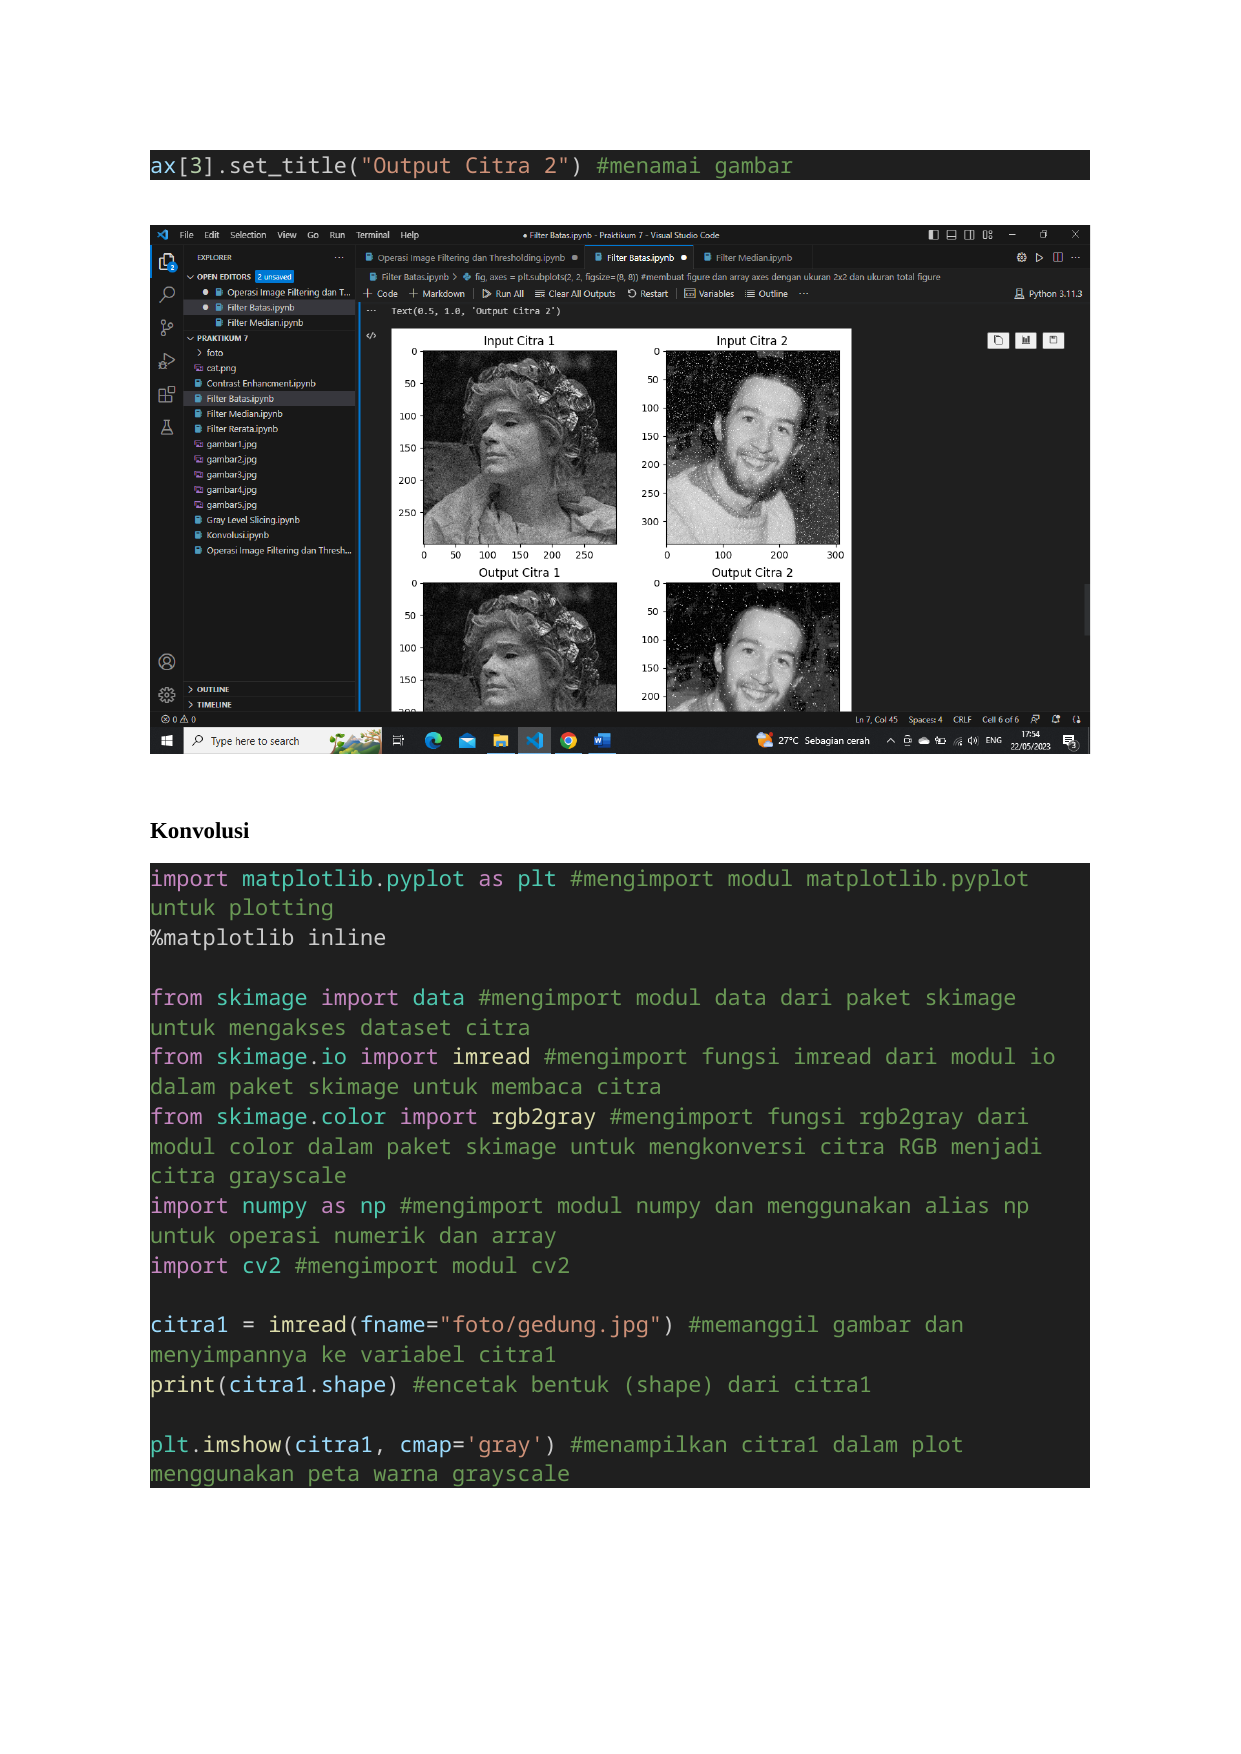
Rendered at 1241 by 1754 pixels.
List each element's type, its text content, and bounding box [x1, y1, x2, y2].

text ax[3].set_title("Output Citra 2") #menamai gambar [150, 150, 1090, 180]
picture [150, 225, 1091, 754]
text plt.imshow(citra1, cmap='gray') #menampilkan citra1 dalam plot menggunakan peta warna grayscale [150, 1429, 1090, 1488]
text import cv2 #mengimport modul cv2 [150, 1250, 1090, 1280]
text Konvolusi [150, 817, 1090, 844]
text from skimage.color import rgb2gray #mengimport fungsi rgb2gray dari modul color dalam paket skimage untuk mengkonversi citra RGB menjadi citra grayscale [150, 1101, 1090, 1190]
text print(citra1.shape) #encetak bentuk (shape) dari citra1 [150, 1369, 1090, 1399]
text import numpy as np #mengimport modul numpy dan menggunakan alias np untuk operasi numerik dan array [150, 1190, 1090, 1250]
text %matplotlib inline [150, 922, 1090, 952]
text from skimage import data #mengimport modul data dari paket skimage untuk mengakses dataset citra [150, 982, 1090, 1041]
text import matplotlib.pyplot as plt #mengimport modul matplotlib.pyplot untuk plotting [150, 863, 1090, 922]
text from skimage.io import imread #mengimport fungsi imread dari modul io dalam paket skimage untuk membaca citra [150, 1041, 1090, 1101]
text citra1 = imread(fname="foto/gedung.jpg") #memanggil gambar dan menyimpannya ke variabel citra1 [150, 1309, 1090, 1369]
